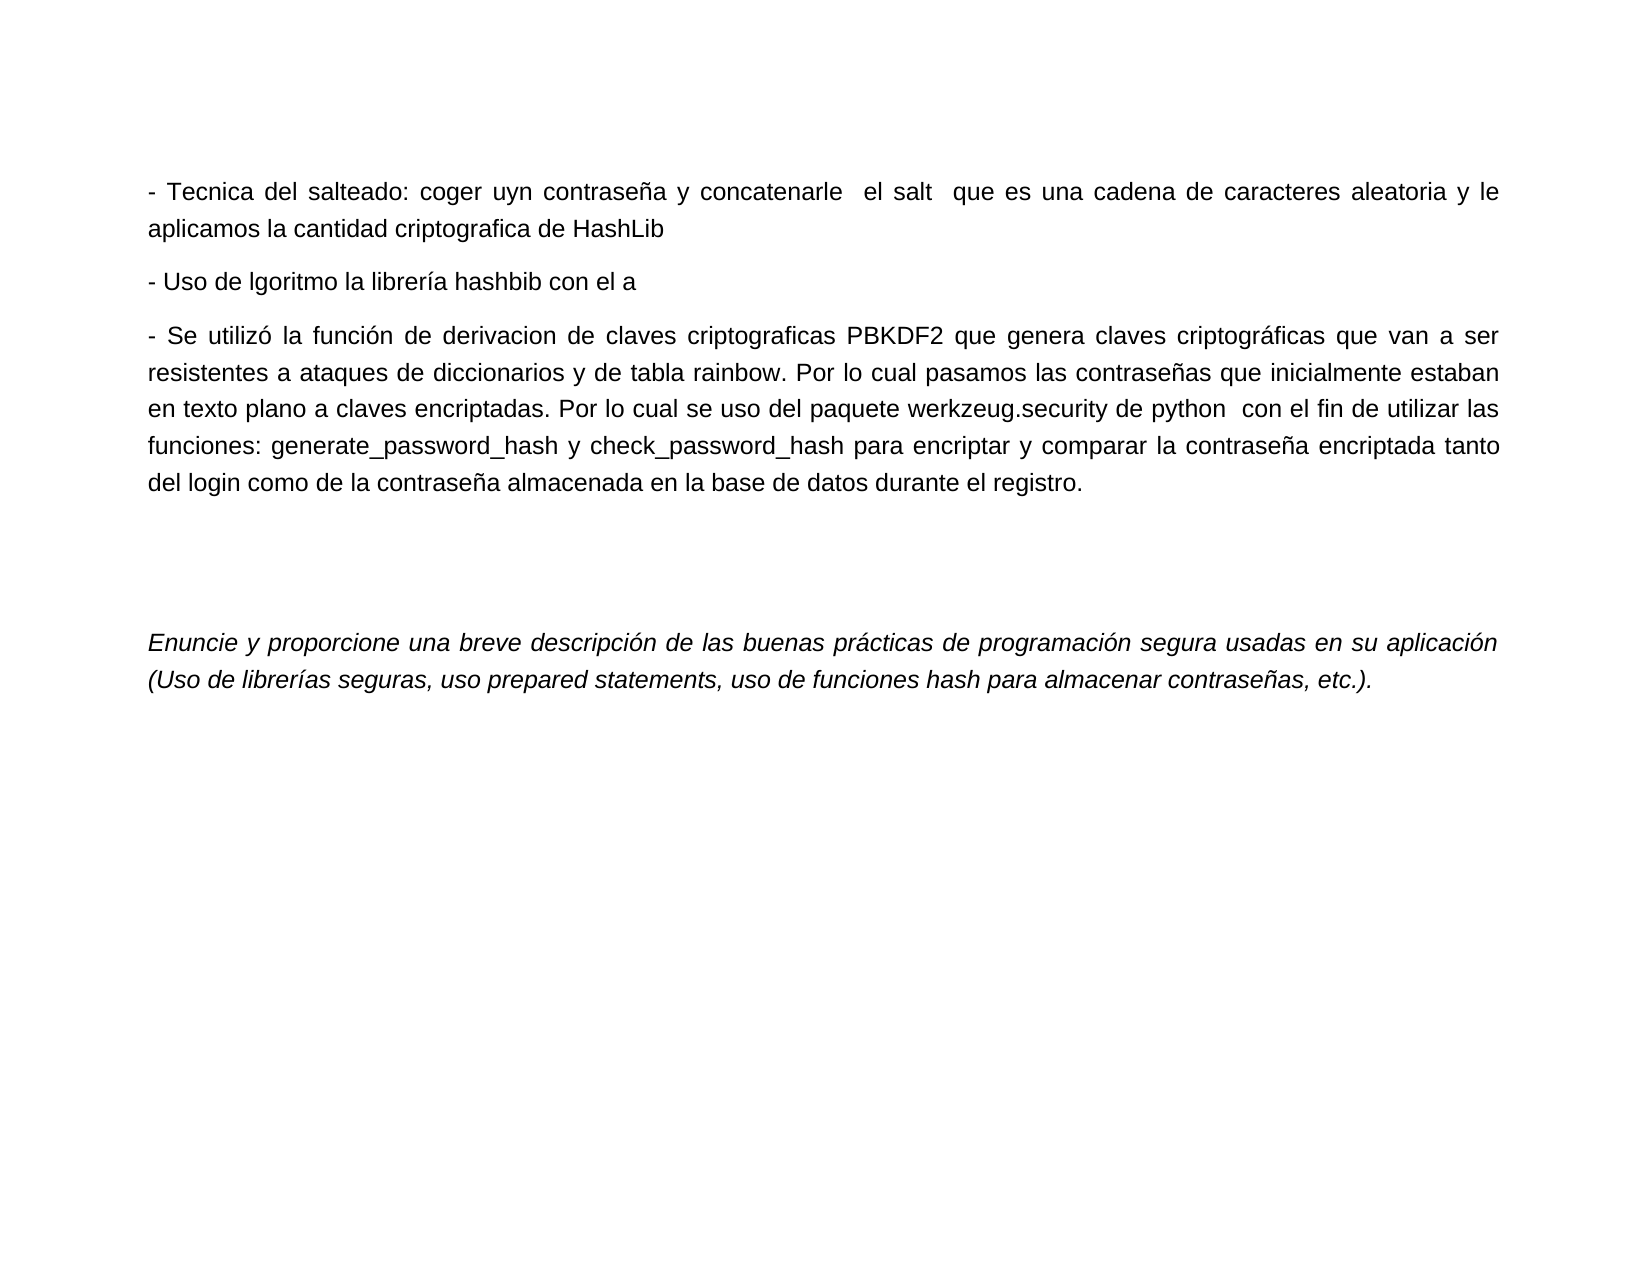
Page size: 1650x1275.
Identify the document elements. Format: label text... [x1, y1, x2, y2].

text - Uso de lgoritmo la librería hashbib con el a [148, 267, 1502, 296]
text - Se utilizó la función de derivacion de claves criptograficas PBKDF2 que genera claves criptográficas que van a ser resistentes a ataques de diccionarios y de tabla rainbow. Por lo cual pasamos las contraseñas que inicialmente estaban en texto plano a claves encriptadas. Por lo cual se uso del paquete werkzeug.security de python con el fin de utilizar las funciones: generate_password_hash y check_password_hash para encriptar y comparar la contraseña encriptada tanto del login como de la contraseña almacenada en la base de datos durante el registro. [148, 321, 1502, 497]
text - Tecnica del salteado: coger uyn contraseña y concatenarle el salt que es una cadena de caracteres aleatoria y le aplicamos la cantidad criptografica de HashLib [148, 177, 1502, 243]
text Enuncie y proporcione una breve descripción de las buenas prácticas de programación segura usadas en su aplicación (Uso de librerías seguras, uso prepared statements, uso de funciones hash para almacenar contraseñas, etc.). [148, 628, 1502, 694]
